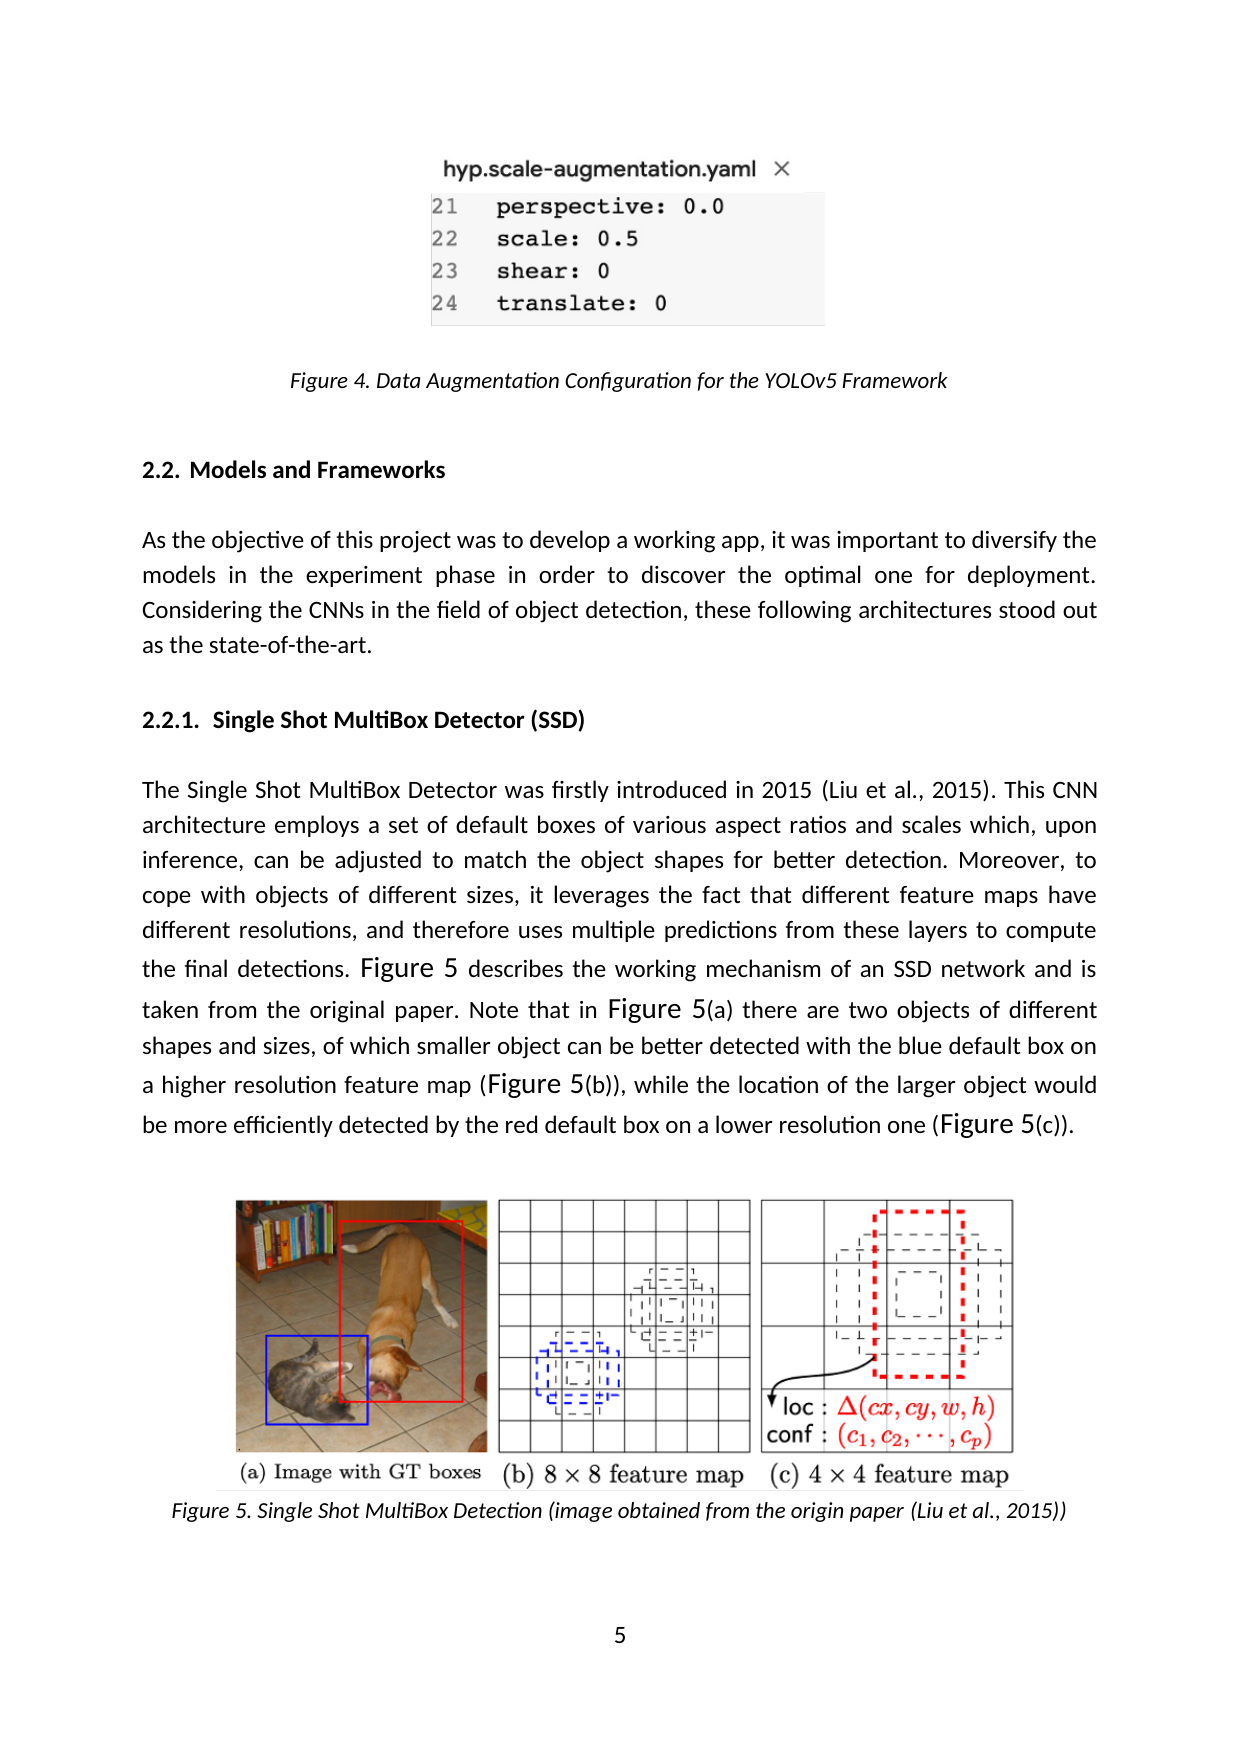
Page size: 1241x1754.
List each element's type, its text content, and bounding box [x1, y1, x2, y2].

picture [414, 150, 826, 327]
subtitle Models and Frameworks [142, 454, 1098, 485]
subtitle Single Shot MultiBox Detector (SSD) [142, 704, 1098, 734]
text The Single Shot MultiBox Detector was firstly introduced in 2015 (Liu et al., 2015). This CNN architecture employs a set of default boxes of various aspect ratios and scales which, upon inference, can be adjusted to match the object shapes for better detection. Moreover, to cope with objects of different sizes, it leverages the fact that different feature maps have different resolutions, and therefore uses multiple predictions from these layers to compute the final detections. Figure 5 describes the working mechanism of an SSD network and is taken from the original paper. Note that in Figure 5(a) there are two objects of different shapes and sizes, of which smaller object can be better detected with the blue default box on a higher resolution feature map (Figure 5(b)), while the location of the larger object would be more efficiently detected by the red default box on a lower resolution one (Figure 5(c)). [142, 774, 1098, 1141]
picture [216, 1180, 1025, 1492]
text Figure 4. Data Augmentation Configuration for the YOLOv5 Framework [142, 367, 1098, 394]
text As the objective of this project was to develop a working app, it was important to diversify the models in the experiment phase in order to discover the optimal one for deployment. Considering the CNNs in the field of object detection, these following architectures stood out as the state-of-the-art. [142, 524, 1098, 660]
text Figure 5. Single Shot MultiBox Detection (image obtained from the origin paper (Liu et al., 2015)) [142, 1496, 1098, 1524]
